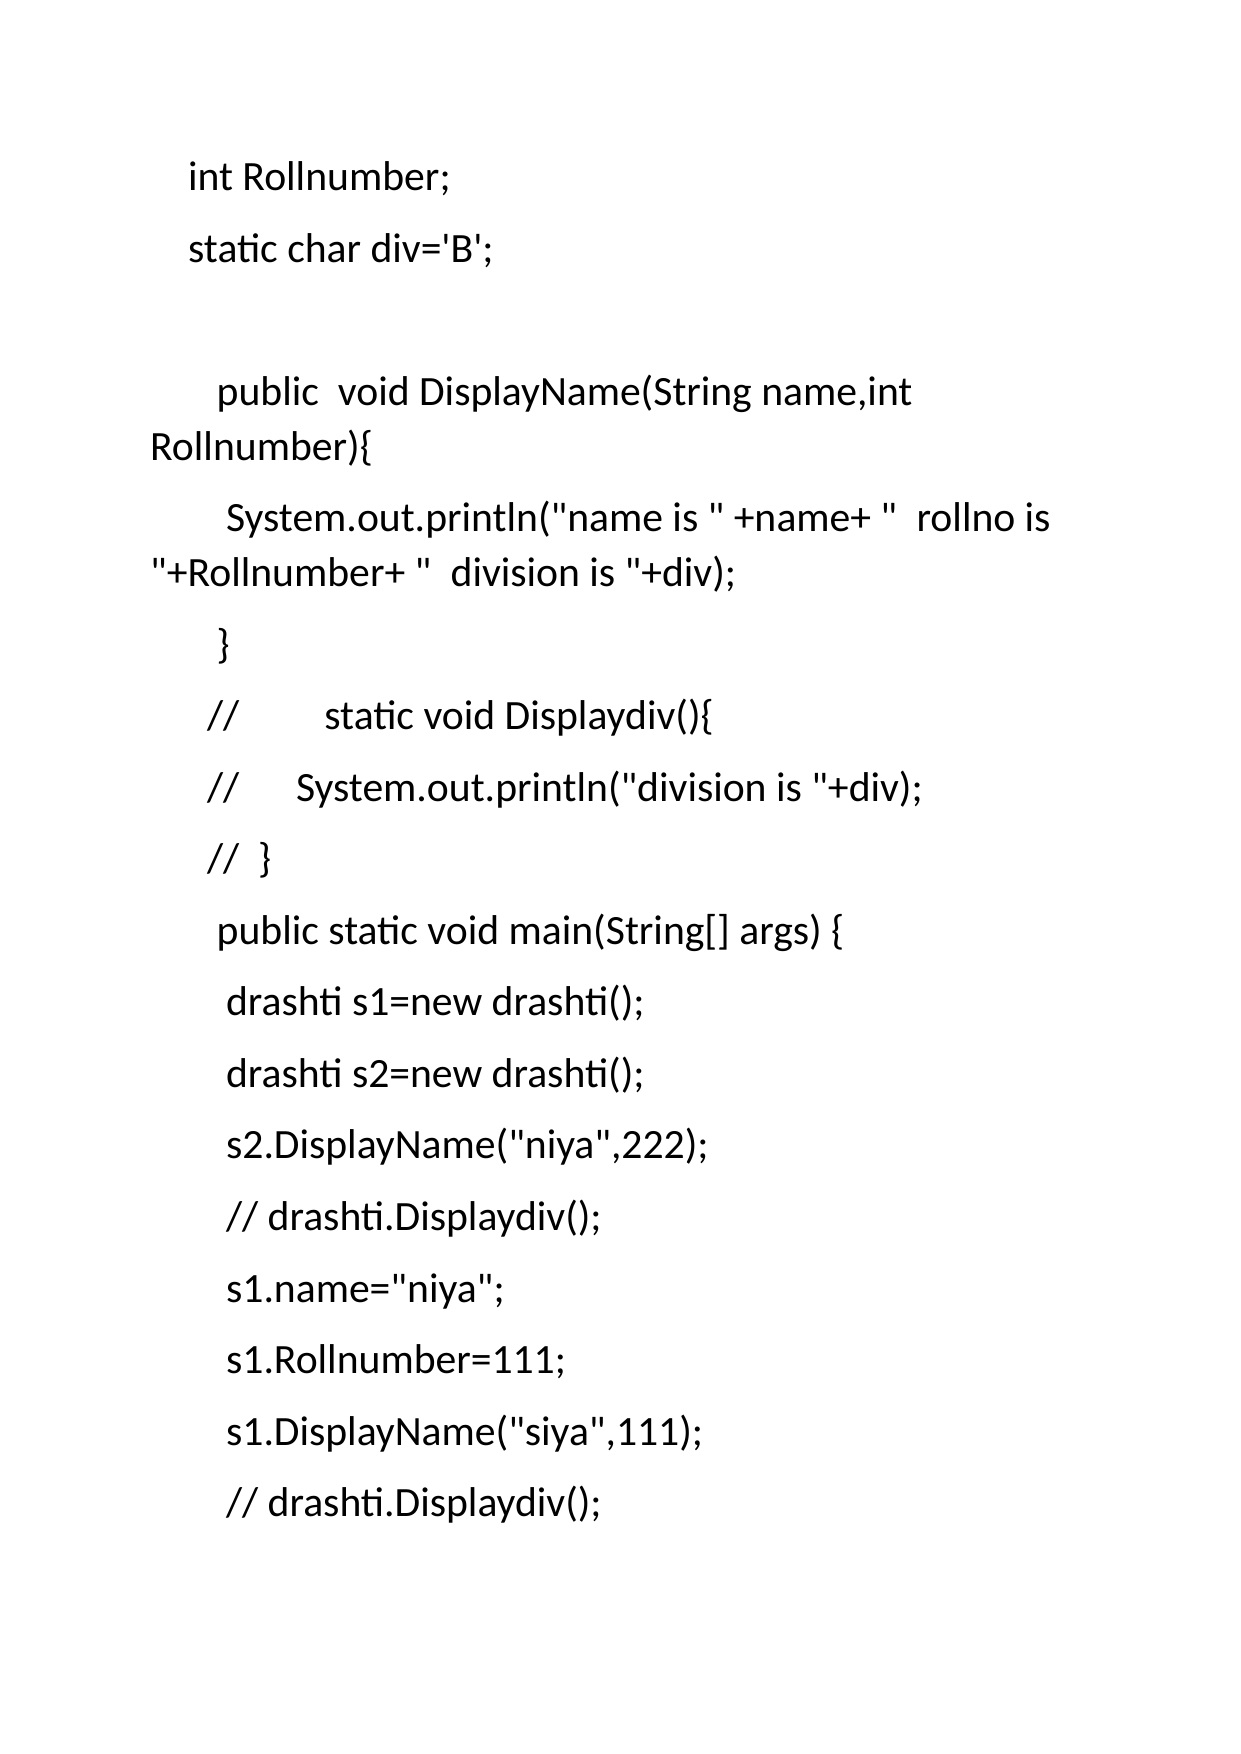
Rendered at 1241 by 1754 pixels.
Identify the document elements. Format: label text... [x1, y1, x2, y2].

text // drashti.Displaydiv(); [150, 1190, 1090, 1241]
text static char div='B'; [150, 222, 1090, 272]
text public static void main(String[] args) { [150, 904, 1090, 955]
text // drashti.Displaydiv(); [150, 1476, 1090, 1527]
text // static void Displaydiv(){ [150, 689, 1090, 740]
text s1.DisplayName("siya",111); [150, 1405, 1090, 1456]
text // System.out.println("division is "+div); [150, 761, 1090, 812]
text s2.DisplayName("niya",222); [150, 1118, 1090, 1169]
text System.out.println("name is " +name+ " rollno is "+Rollnumber+ " division is "+div); [150, 491, 1090, 597]
text s1.Rollnumber=111; [150, 1333, 1090, 1384]
text s1.name="niya"; [150, 1262, 1090, 1312]
text } [150, 618, 1090, 668]
text int Rollnumber; [150, 150, 1090, 201]
text // } [150, 832, 1090, 883]
text drashti s2=new drashti(); [150, 1047, 1090, 1098]
text drashti s1=new drashti(); [150, 975, 1090, 1026]
text public void DisplayName(String name,int Rollnumber){ [150, 365, 1090, 470]
